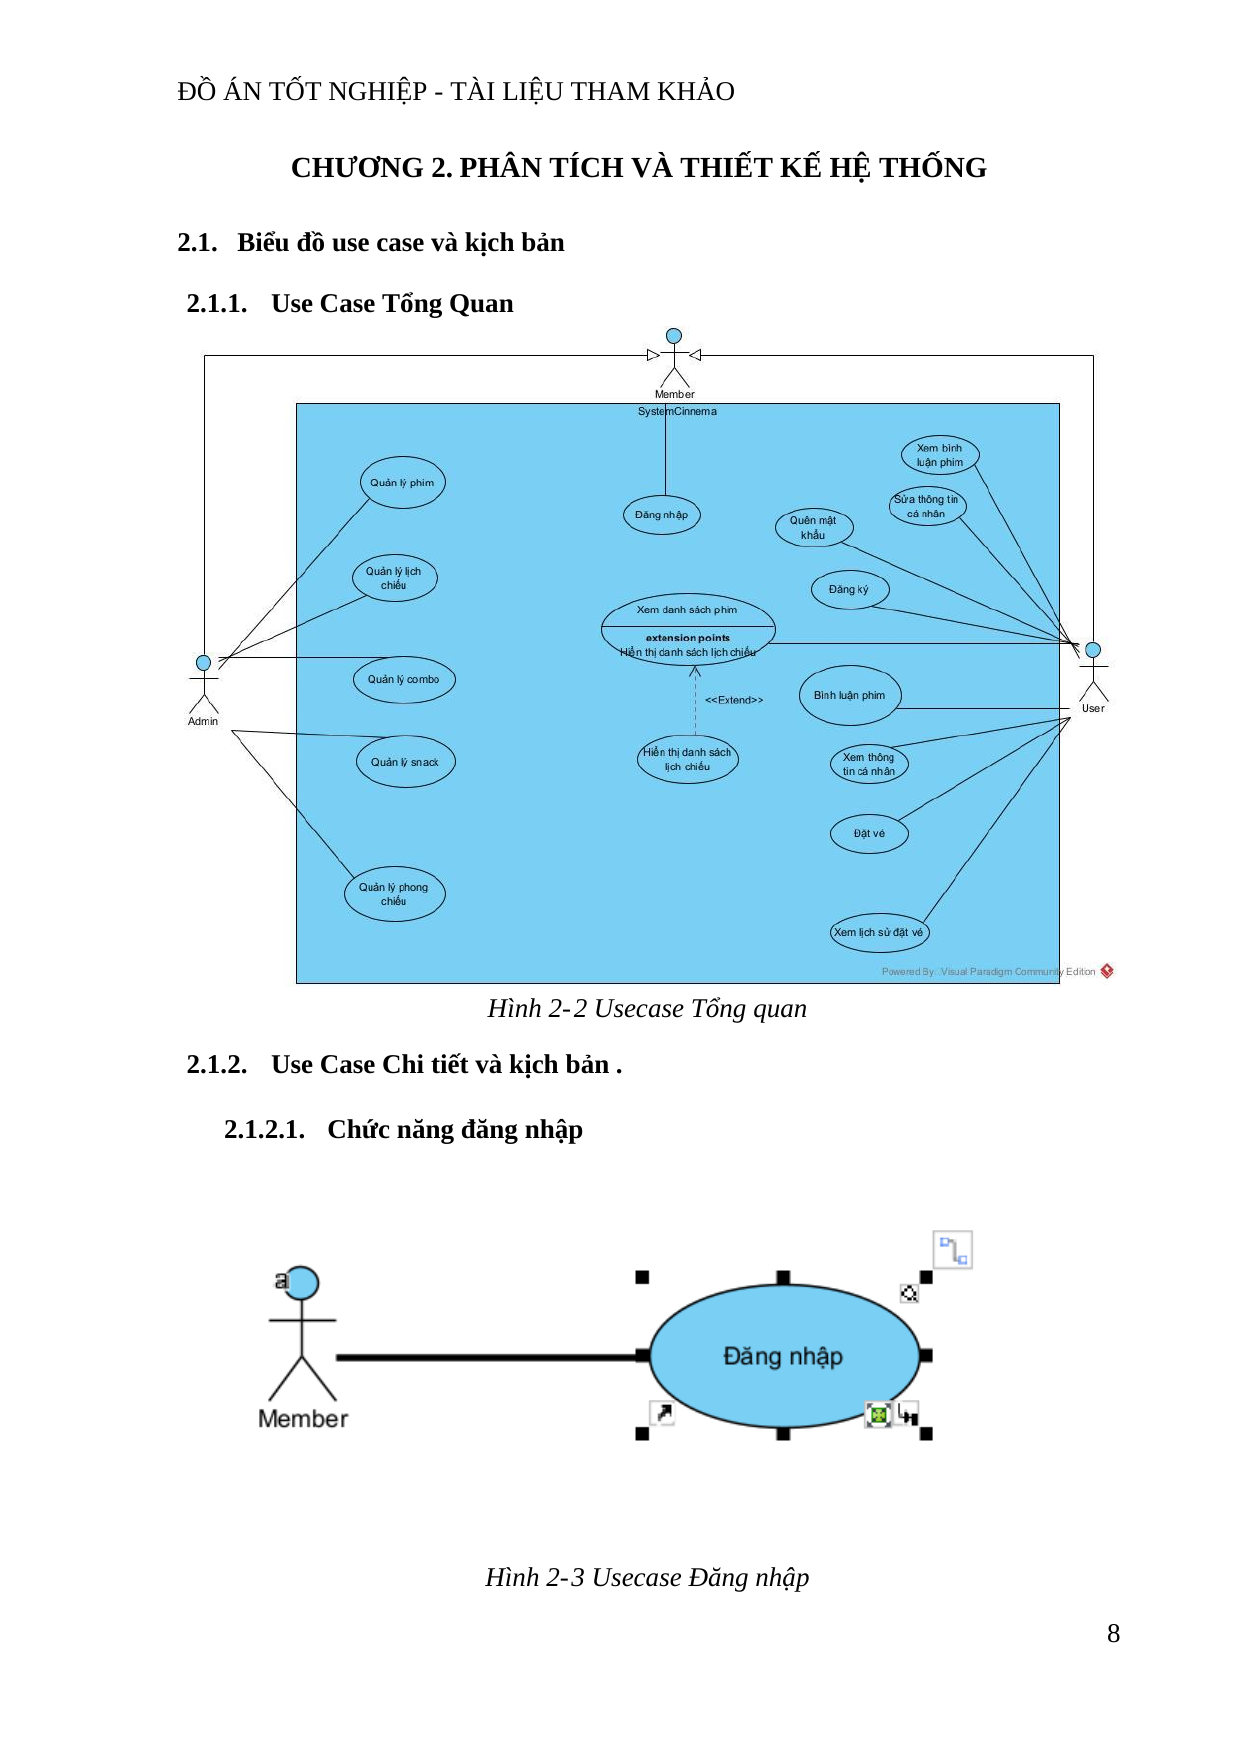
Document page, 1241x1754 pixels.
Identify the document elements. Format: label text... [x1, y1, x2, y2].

subtitle Use Case Tổng Quan [186, 287, 1120, 318]
subtitle Biểu đồ use case và kịch bản [177, 226, 1120, 257]
picture [177, 1156, 1118, 1557]
subtitle Use Case Chi tiết và kịch bản . [186, 1048, 1120, 1079]
picture [177, 326, 1118, 987]
subtitle PHÂN TÍCH VÀ THIẾT KẾ HỆ THỐNG [158, 150, 1120, 183]
subtitle Chức năng đăng nhập [224, 1113, 1120, 1144]
